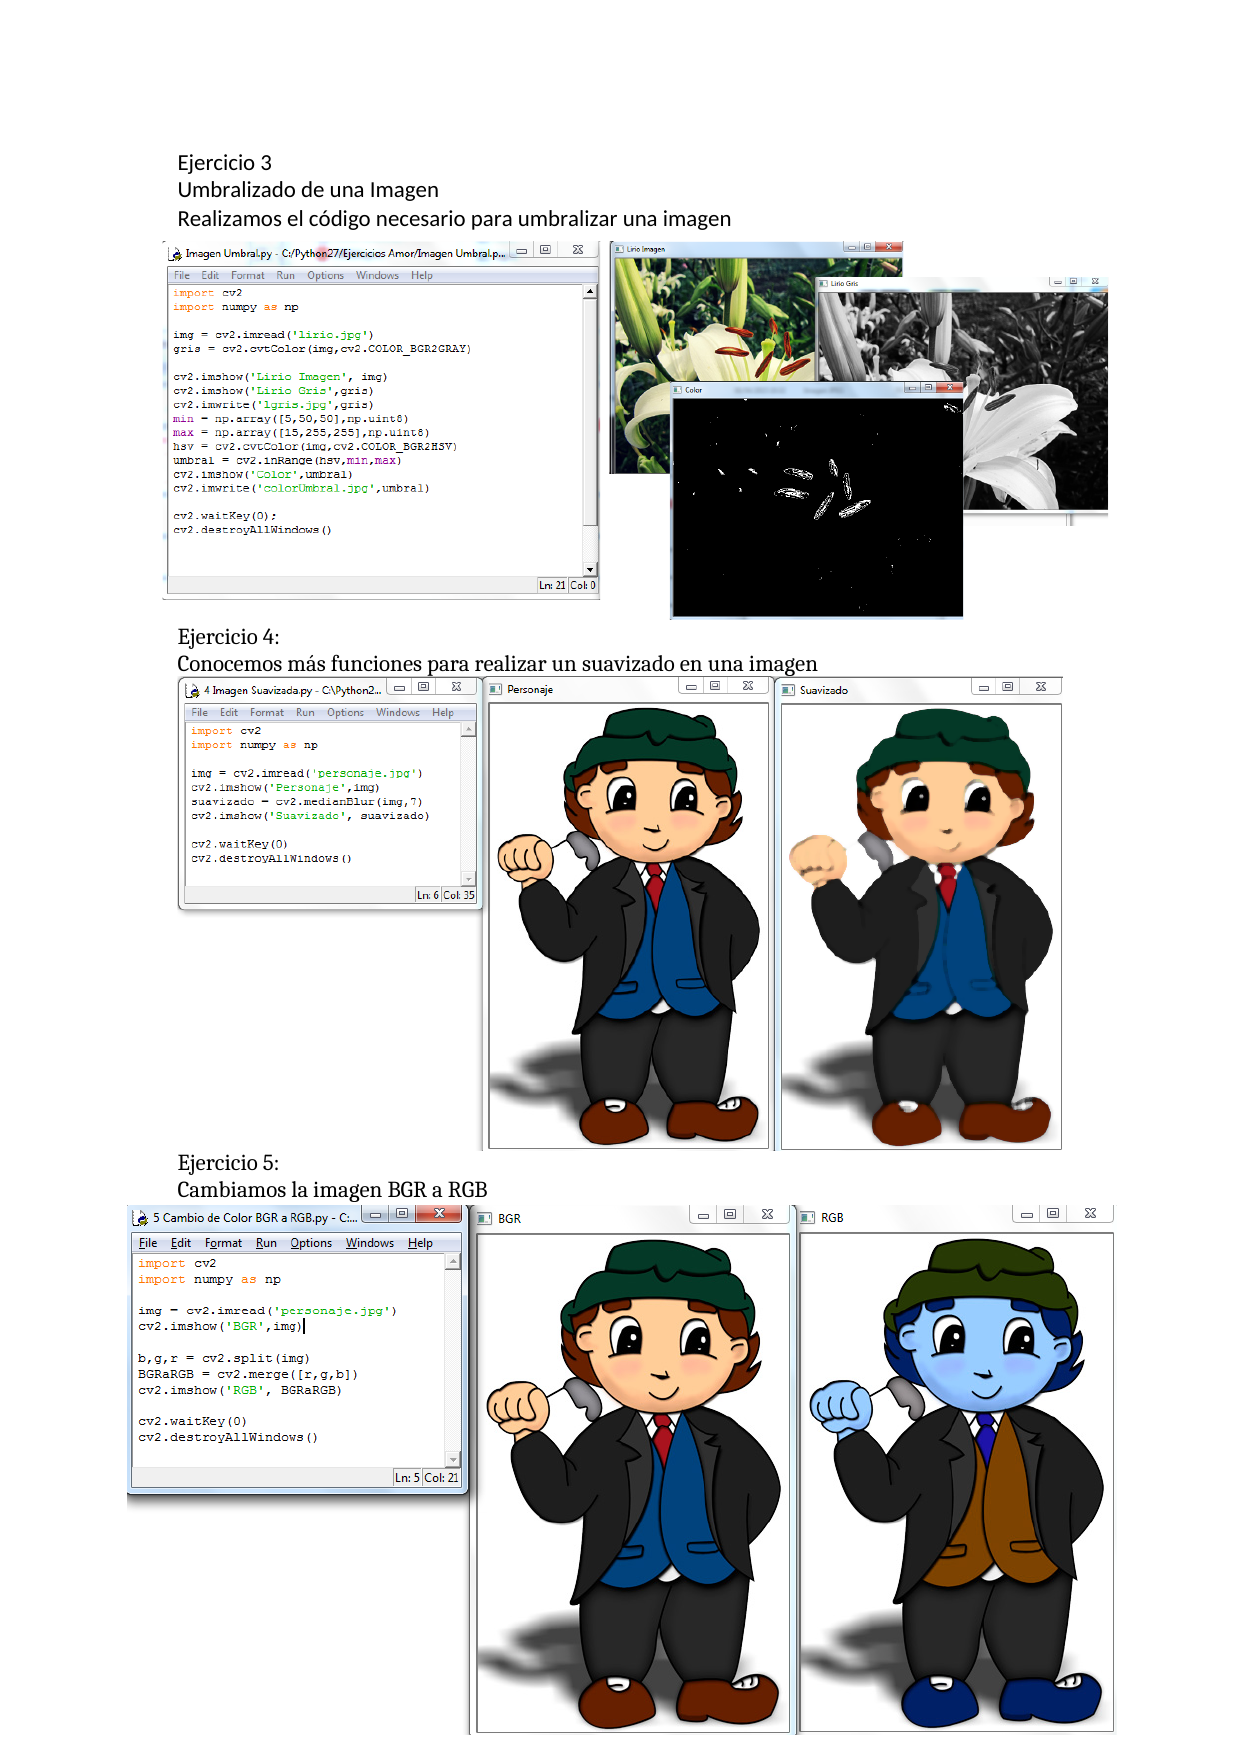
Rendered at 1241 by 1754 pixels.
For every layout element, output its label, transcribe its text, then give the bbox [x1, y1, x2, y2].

text Ejercicio 5: [177, 1151, 1063, 1176]
picture [609, 241, 1109, 620]
picture [127, 1205, 1117, 1735]
text Cambiamos la imagen BGR a RGB [177, 1176, 1063, 1203]
text Umbralizado de una Imagen [177, 176, 1063, 204]
picture [162, 241, 600, 600]
text Ejercicio 3 [177, 148, 1063, 176]
text Realizamos el código necesario para umbralizar una imagen [177, 204, 1063, 232]
text Conocemos más funciones para realizar un suavizado en una imagen [177, 650, 1063, 676]
text Ejercicio 4: [177, 624, 1063, 650]
picture [177, 676, 1063, 1151]
